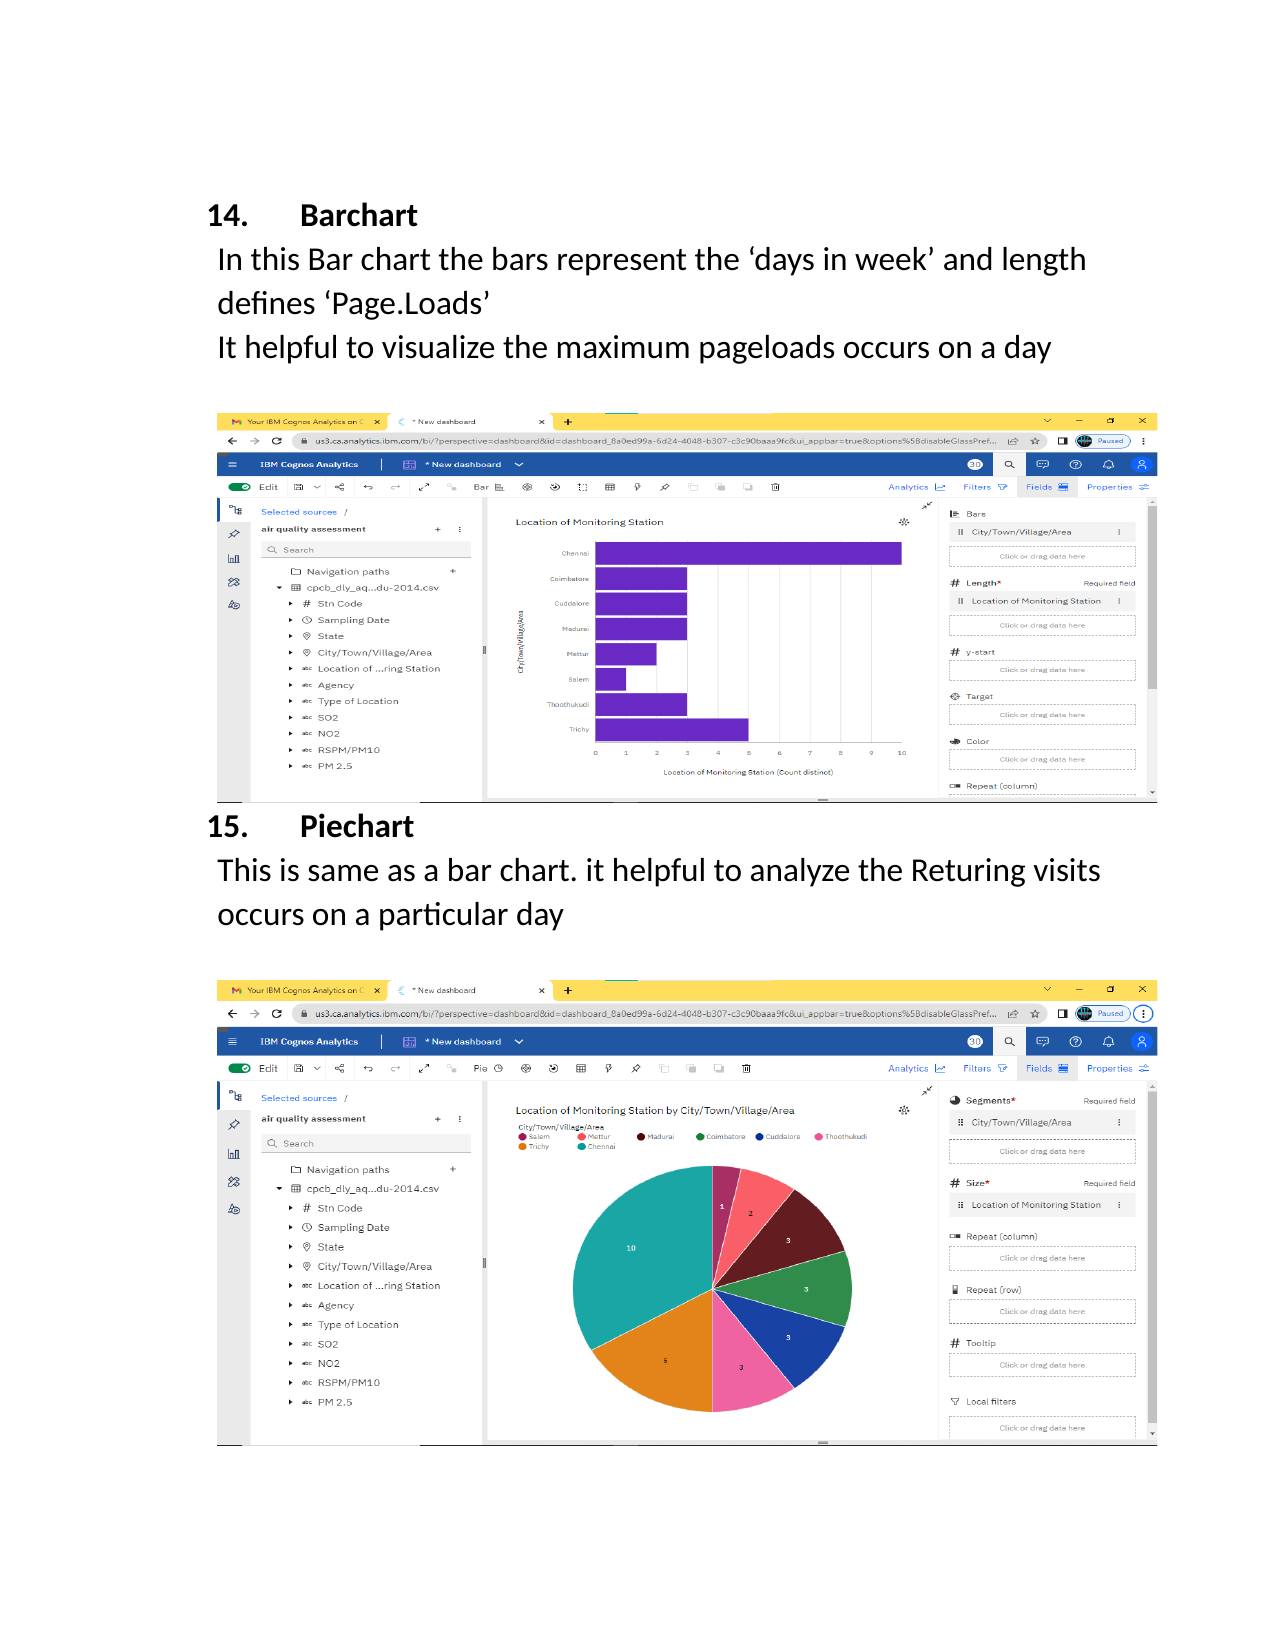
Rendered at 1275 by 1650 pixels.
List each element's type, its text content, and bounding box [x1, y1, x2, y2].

picture [217, 413, 1158, 803]
list It helpful to visualize the maximum pageloads occurs on a day [217, 326, 1125, 367]
list In this Bar chart the bars represent the ‘days in week’ and length defines ‘Page.Loads’ [217, 238, 1125, 323]
list Barchart [206, 194, 1125, 235]
picture [217, 980, 1158, 1446]
list This is same as a bar chart. it helpful to analyze the Returing visits occurs on a particular day [217, 849, 1125, 933]
list Piechart [206, 805, 1125, 846]
